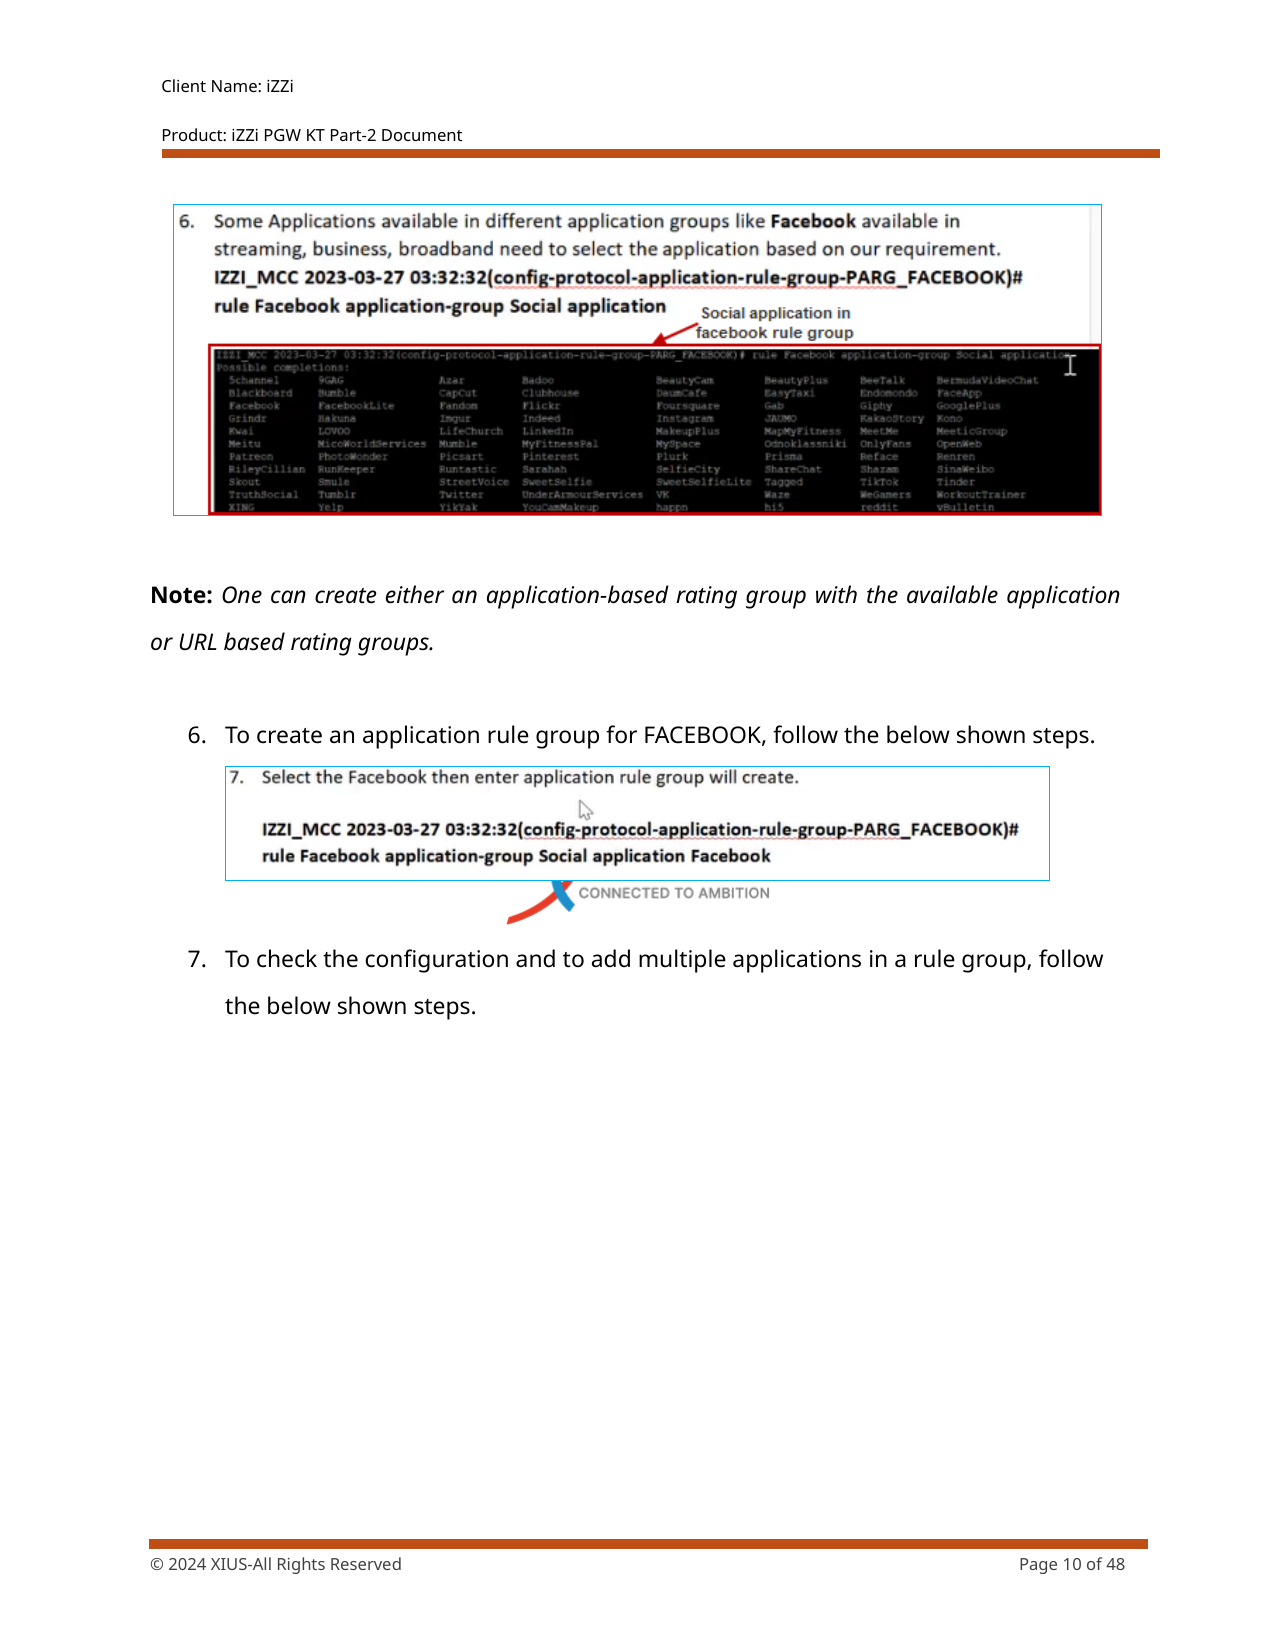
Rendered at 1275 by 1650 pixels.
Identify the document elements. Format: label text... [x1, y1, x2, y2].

picture [227, 768, 1048, 879]
picture [175, 206, 1100, 514]
text Note: One can create either an application-based rating group with the available application or URL based rating groups. [150, 578, 1125, 657]
picture [503, 882, 771, 928]
list To create an application rule group for FACEBOOK, follow the below shown steps. [187, 719, 1125, 750]
list To check the configuration and to add multiple applications in a rule group, follow the below shown steps. [187, 943, 1125, 1021]
